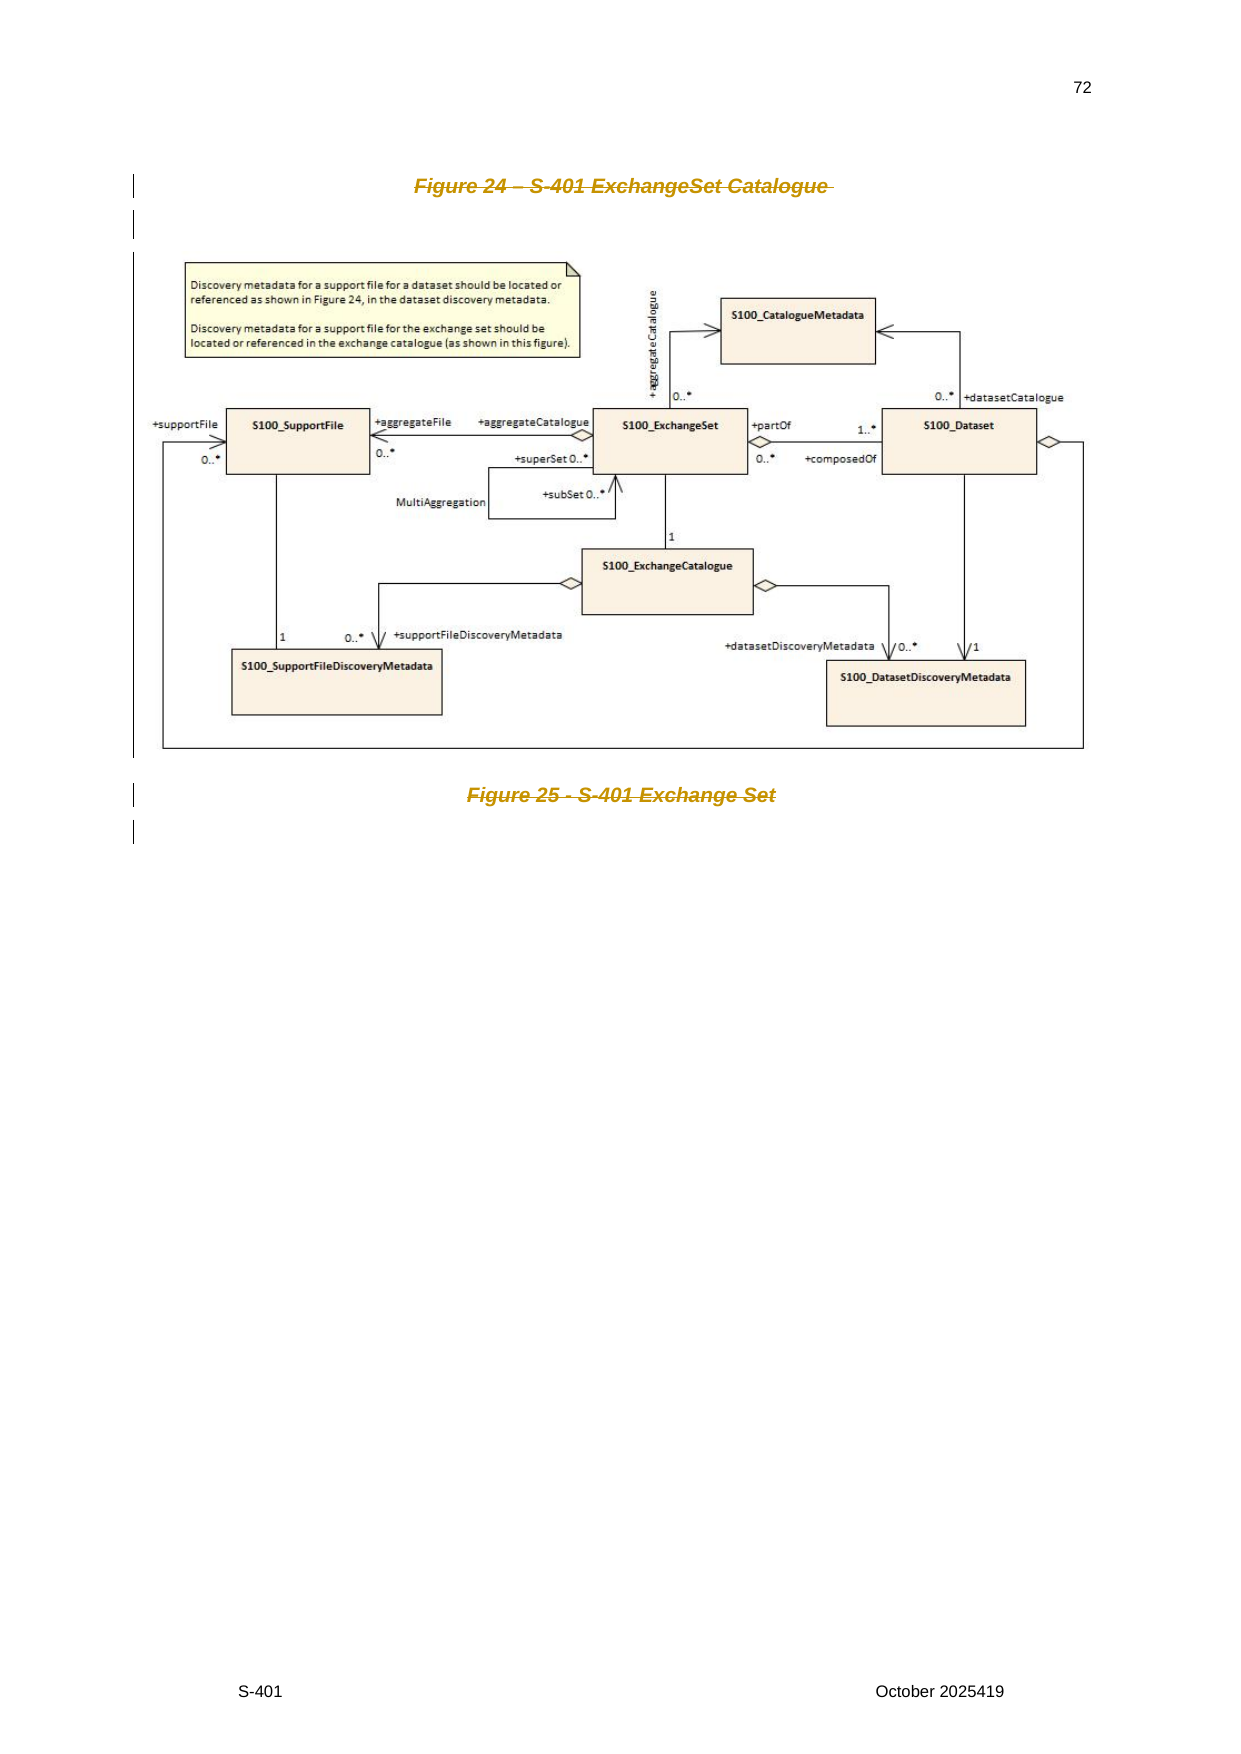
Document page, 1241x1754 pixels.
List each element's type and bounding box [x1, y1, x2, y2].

picture [147, 251, 1094, 759]
